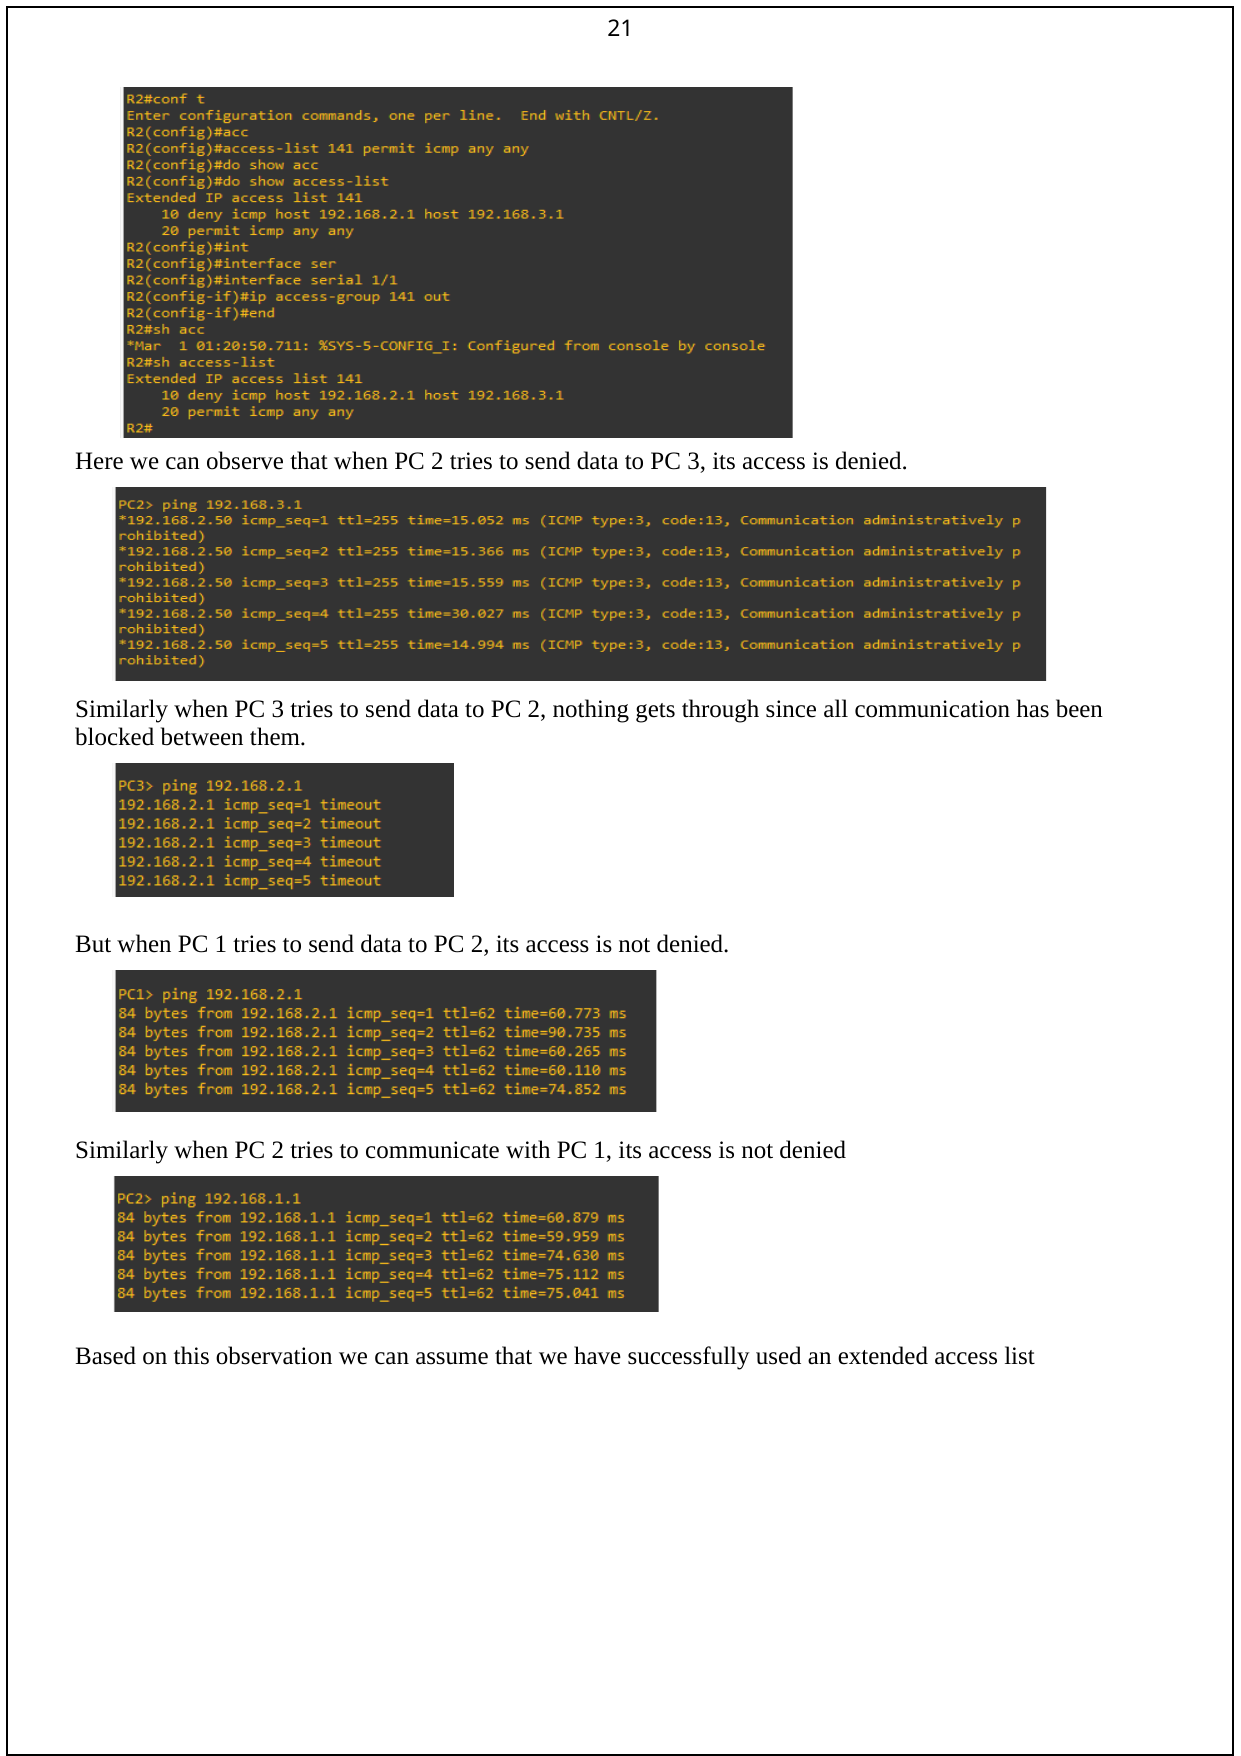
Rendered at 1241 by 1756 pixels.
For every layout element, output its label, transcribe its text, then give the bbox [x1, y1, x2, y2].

text But when PC 1 tries to send data to PC 2, its access is not denied. [75, 929, 1165, 957]
text Similarly when PC 3 tries to send data to PC 2, nothing gets through since all communication has been blocked between them. [75, 694, 1165, 751]
picture [112, 487, 1047, 681]
text Based on this observation we can assume that we have successfully used an extended access list [75, 1341, 1165, 1370]
text Similarly when PC 2 tries to communicate with PC 1, its access is not denied [75, 1135, 1165, 1164]
picture [112, 970, 657, 1112]
picture [112, 1176, 659, 1312]
picture [112, 763, 454, 897]
picture [120, 87, 793, 438]
text Here we can observe that when PC 2 tries to send data to PC 3, its access is denied. [75, 446, 1165, 475]
